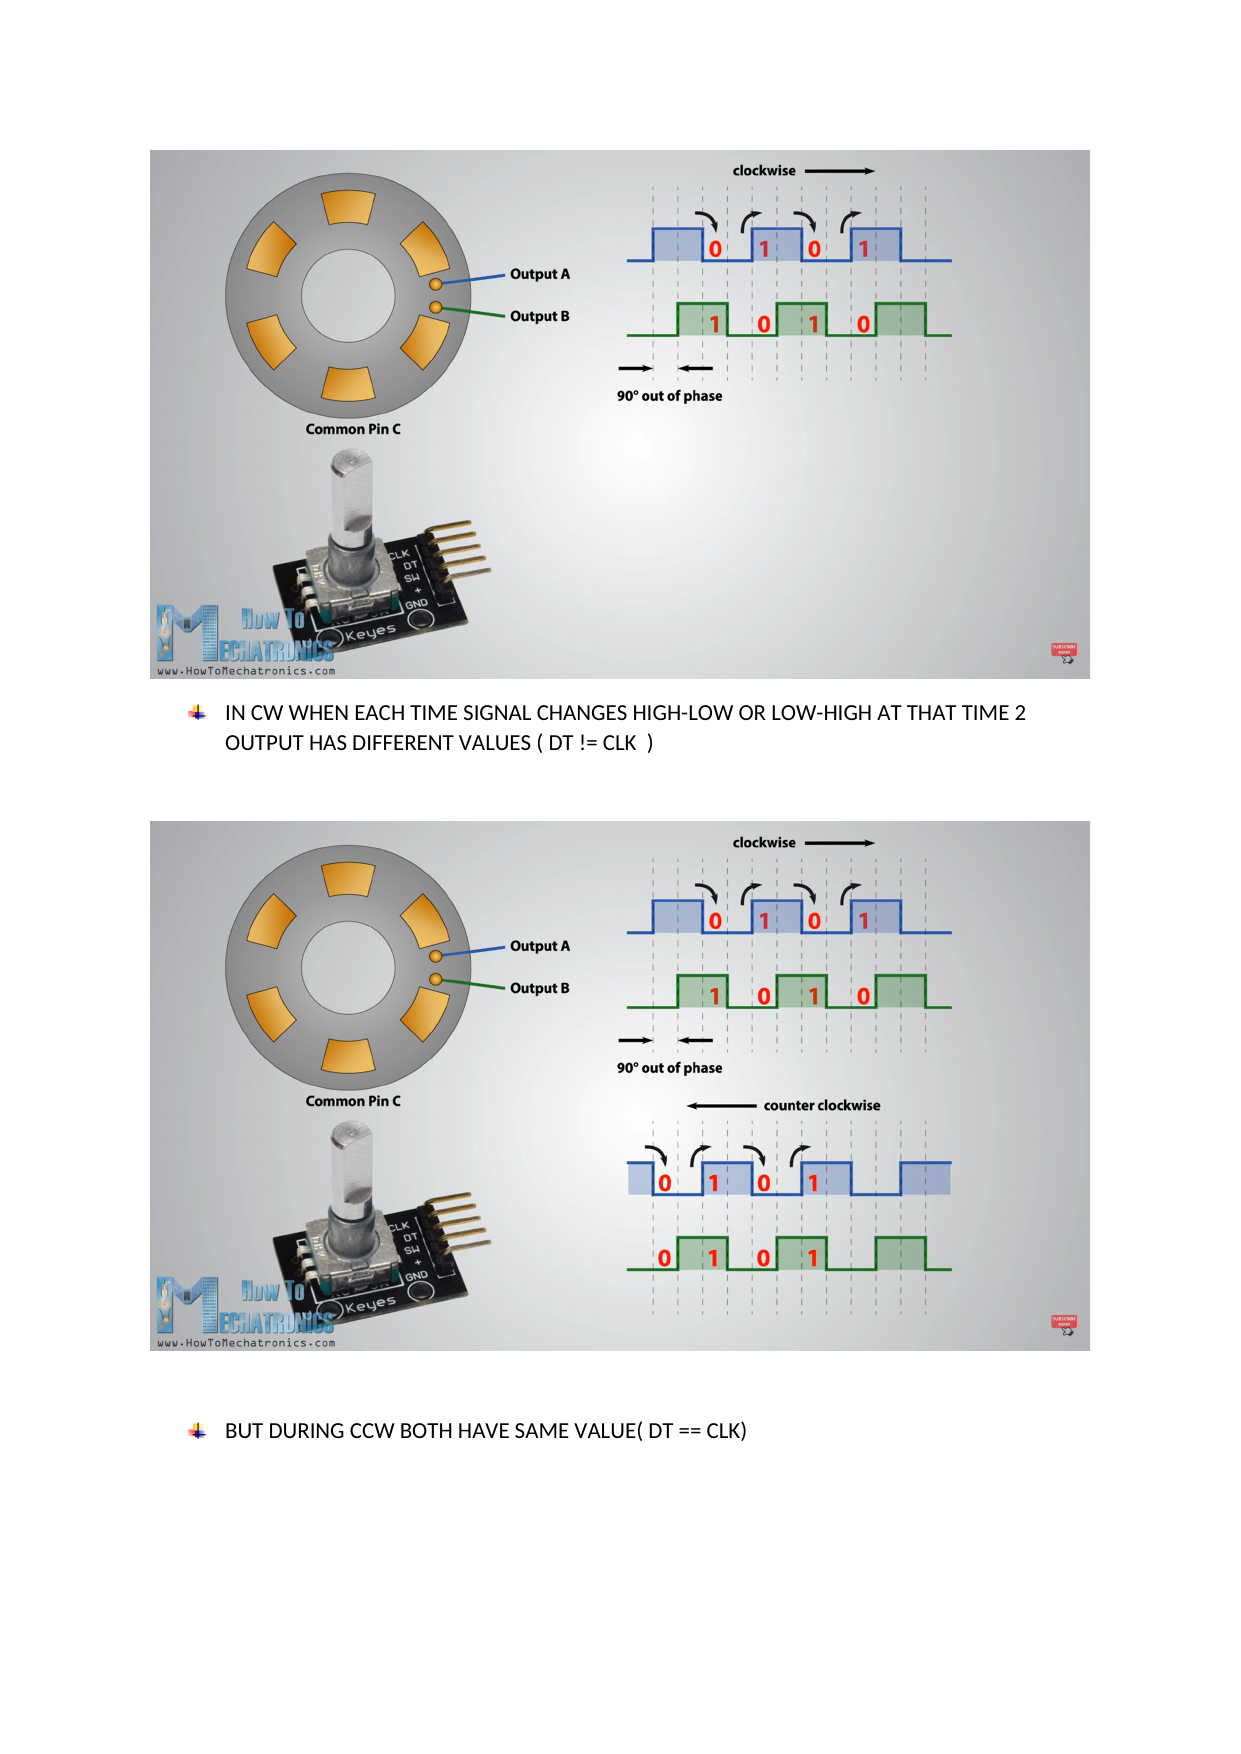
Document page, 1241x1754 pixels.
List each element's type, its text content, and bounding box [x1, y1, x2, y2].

list BUT DURING CCW BOTH HAVE SAME VALUE( DT == CLK) [187, 1416, 1090, 1444]
picture [150, 821, 1091, 1351]
list IN CW WHEN EACH TIME SIGNAL CHANGES HIGH-LOW OR LOW-HIGH AT THAT TIME 2 OUTPUT HAS DIFFERENT VALUES ( DT != CLK ) [187, 698, 1090, 756]
picture [150, 150, 1091, 679]
picture [188, 1421, 206, 1439]
picture [188, 703, 206, 720]
